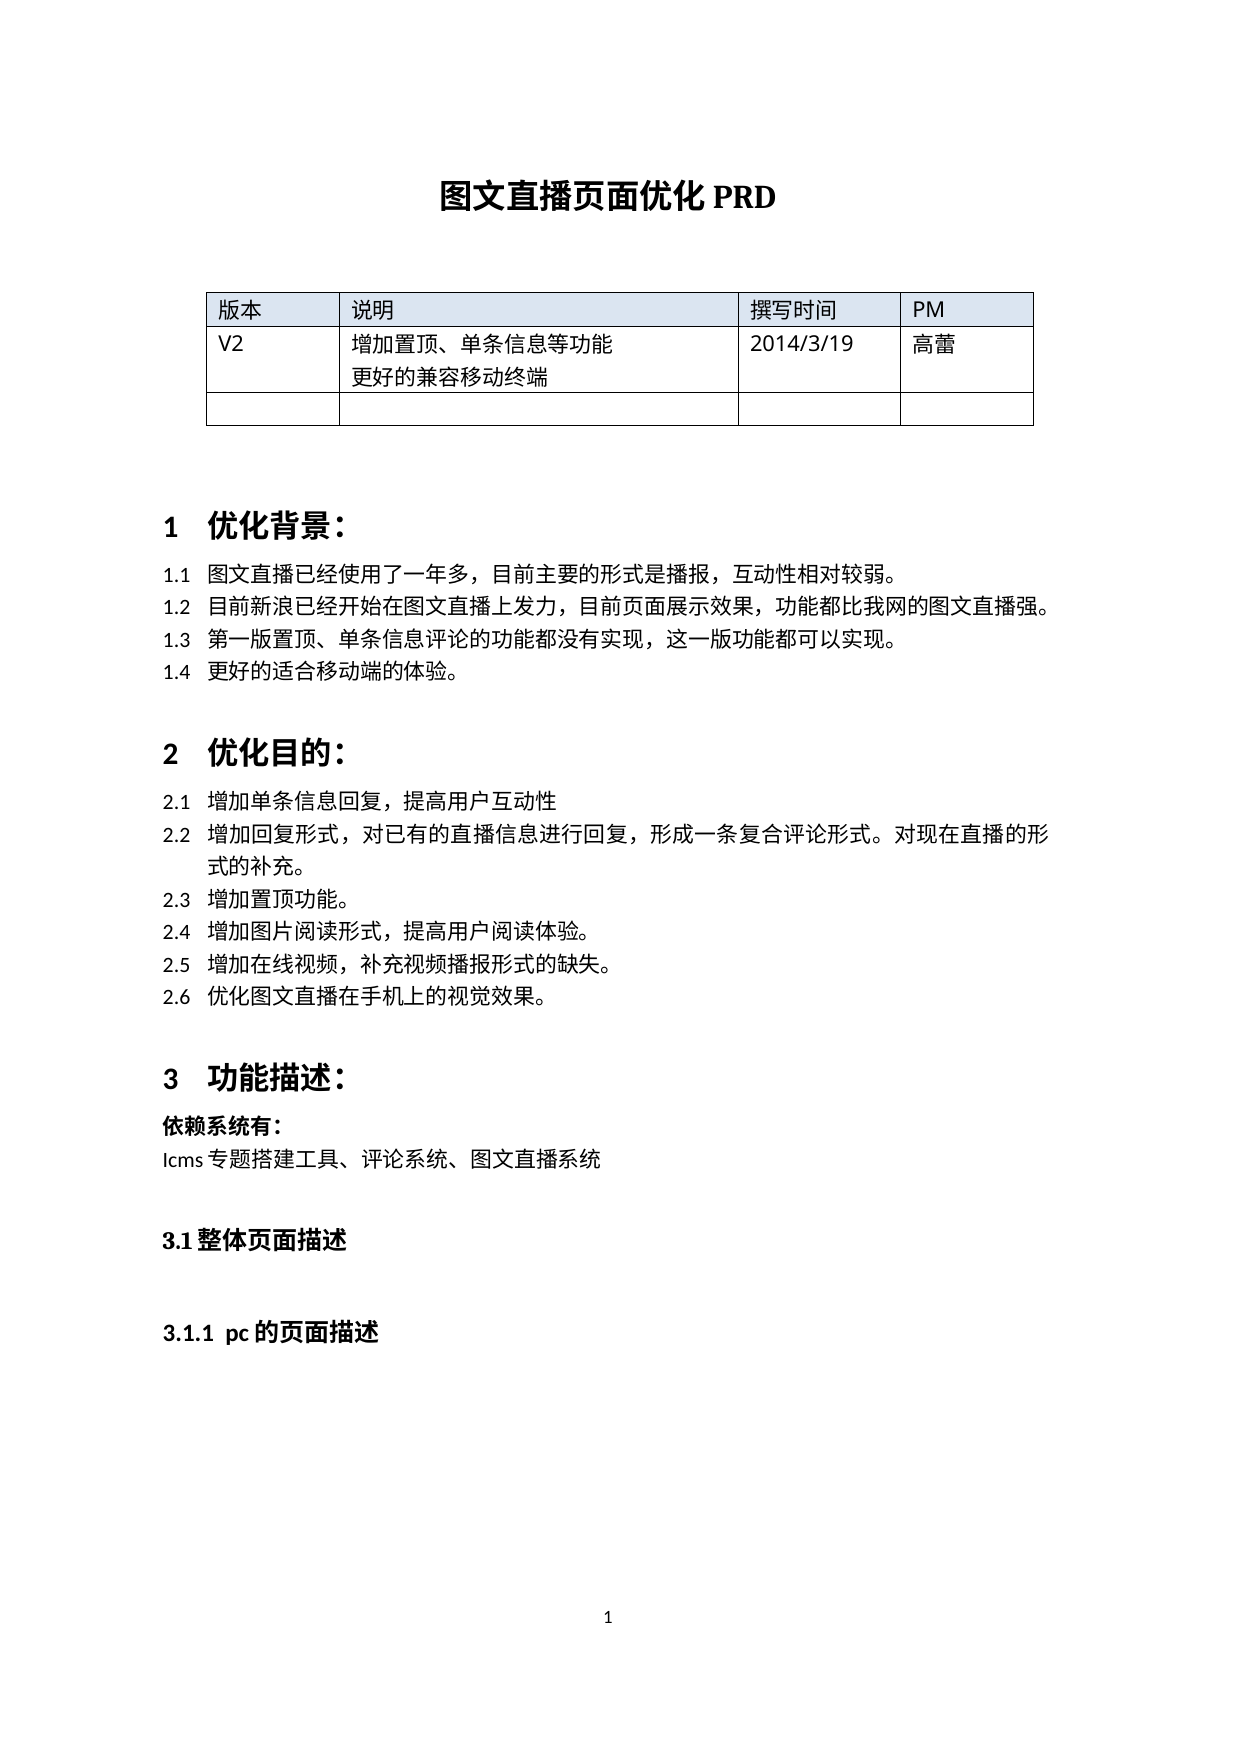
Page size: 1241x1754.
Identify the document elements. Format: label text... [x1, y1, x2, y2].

table_cell V2 [207, 327, 339, 392]
list 优化图文直播在手机上的视觉效果。 [162, 979, 1053, 1011]
table_cell [901, 393, 1033, 425]
table_header 撰写时间 [739, 293, 900, 326]
list 增加回复形式，对已有的直播信息进行回复，形成一条复合评论形式。对现在直播的形式的补充。 [162, 816, 1053, 881]
subtitle 功能描述： [162, 1044, 1053, 1109]
table_header 说明 [340, 293, 738, 326]
list 增加单条信息回复，提高用户互动性 [162, 784, 1053, 816]
subtitle 3.1.1 pc的页面描述 [162, 1298, 1053, 1363]
text 依赖系统有： [162, 1109, 1053, 1141]
table_cell [739, 393, 900, 425]
table_cell [340, 393, 738, 425]
title 图文直播页面优化PRD [162, 162, 1053, 227]
subtitle 优化目的： [162, 719, 1053, 784]
table_cell 2014/3/19 [739, 327, 900, 392]
list 增加图片阅读形式，提高用户阅读体验。 [162, 914, 1053, 946]
list 图文直播已经使用了一年多，目前主要的形式是播报，互动性相对较弱。 [162, 556, 1053, 589]
list 第一版置顶、单条信息评论的功能都没有实现，这一版功能都可以实现。 [162, 621, 1053, 654]
table_cell 高蕾 [901, 327, 1033, 392]
subtitle 优化背景： [162, 491, 1053, 556]
list 目前新浪已经开始在图文直播上发力，目前页面展示效果，功能都比我网的图文直播强。 [162, 589, 1053, 621]
list 更好的适合移动端的体验。 [162, 654, 1053, 686]
text Icms专题搭建工具、评论系统、图文直播系统 [162, 1141, 1053, 1174]
table_header PM [901, 293, 1033, 326]
list 增加在线视频，补充视频播报形式的缺失。 [162, 946, 1053, 979]
table_cell [207, 393, 339, 425]
list 增加置顶功能。 [162, 881, 1053, 914]
table_cell 增加置顶、单条信息等功能 更好的兼容移动终端 [340, 327, 738, 392]
table_header 版本 [207, 293, 339, 326]
subtitle 3.1整体页面描述 [162, 1206, 1053, 1271]
